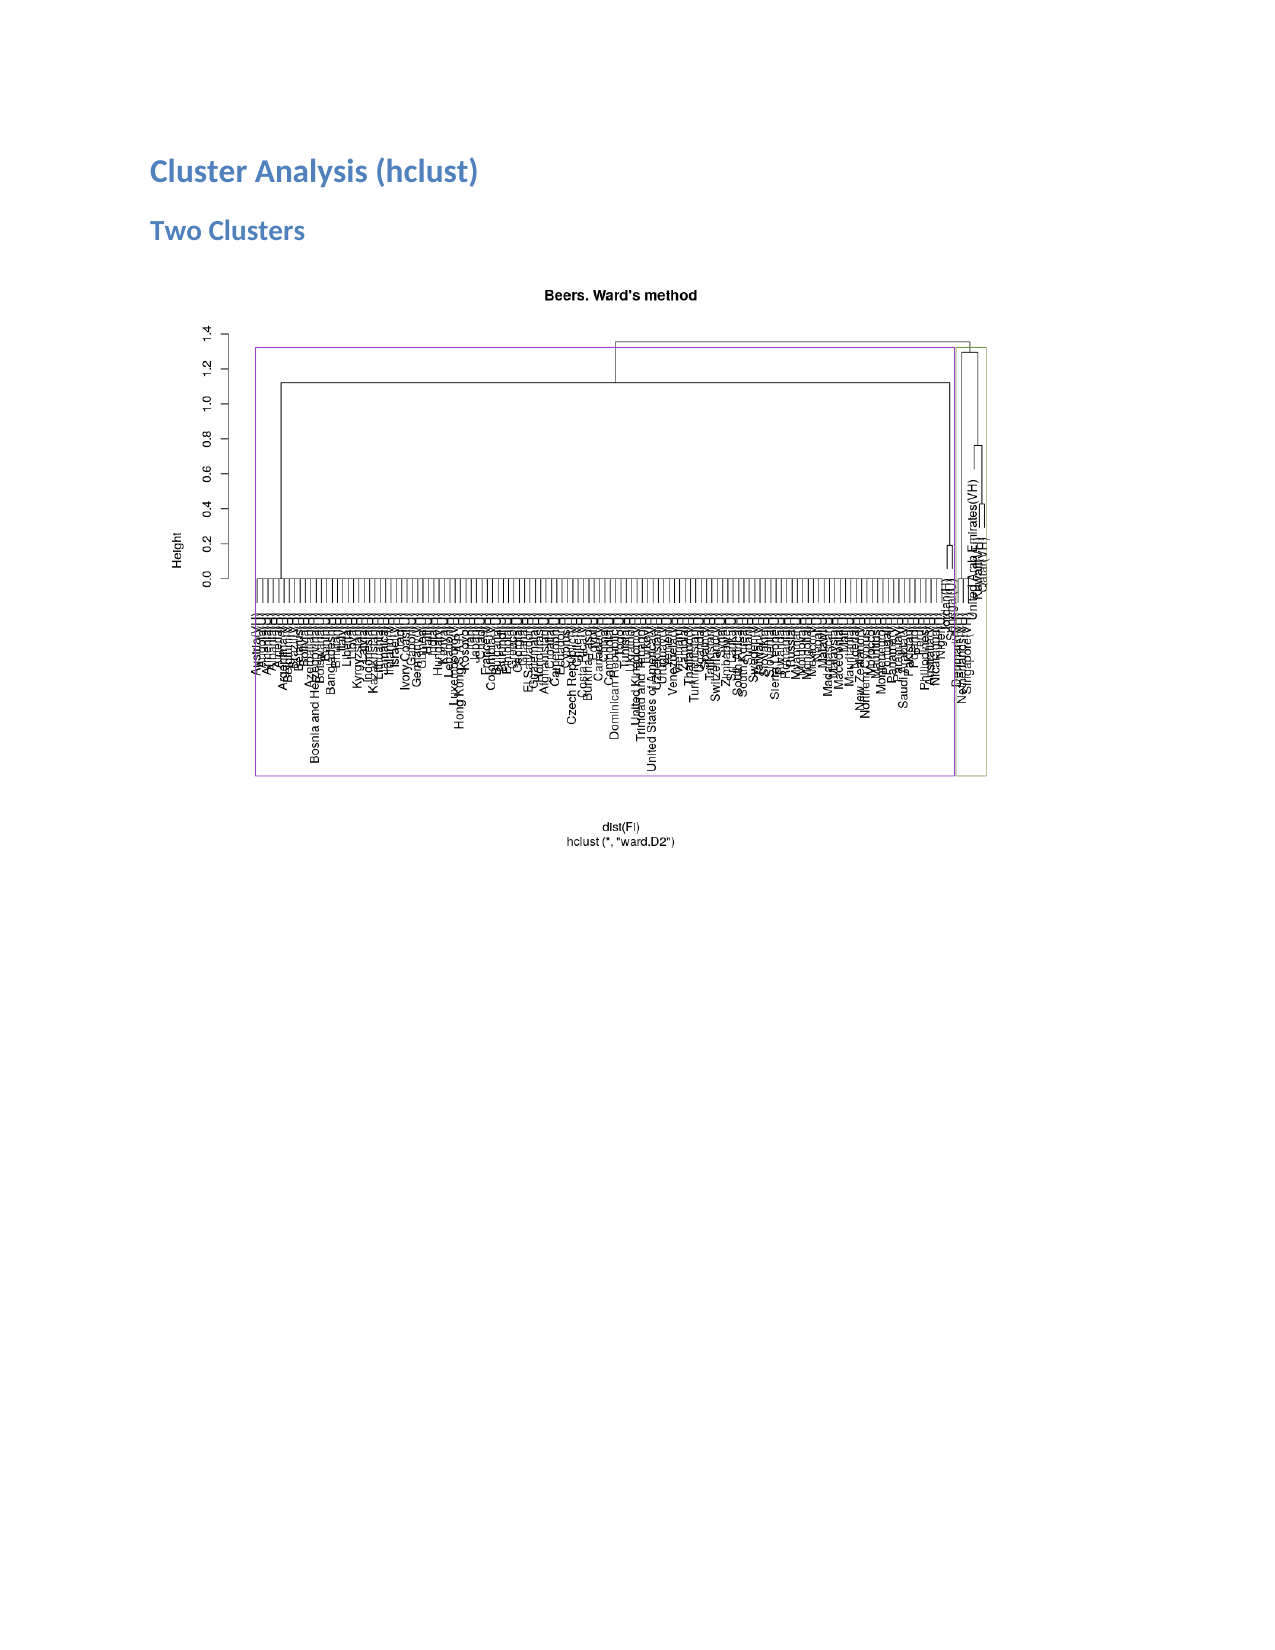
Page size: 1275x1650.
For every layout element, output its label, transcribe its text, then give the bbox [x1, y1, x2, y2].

subtitle Two Clusters [150, 212, 1125, 247]
subtitle Cluster Analysis (hclust) [150, 150, 1125, 191]
picture [168, 266, 1044, 850]
